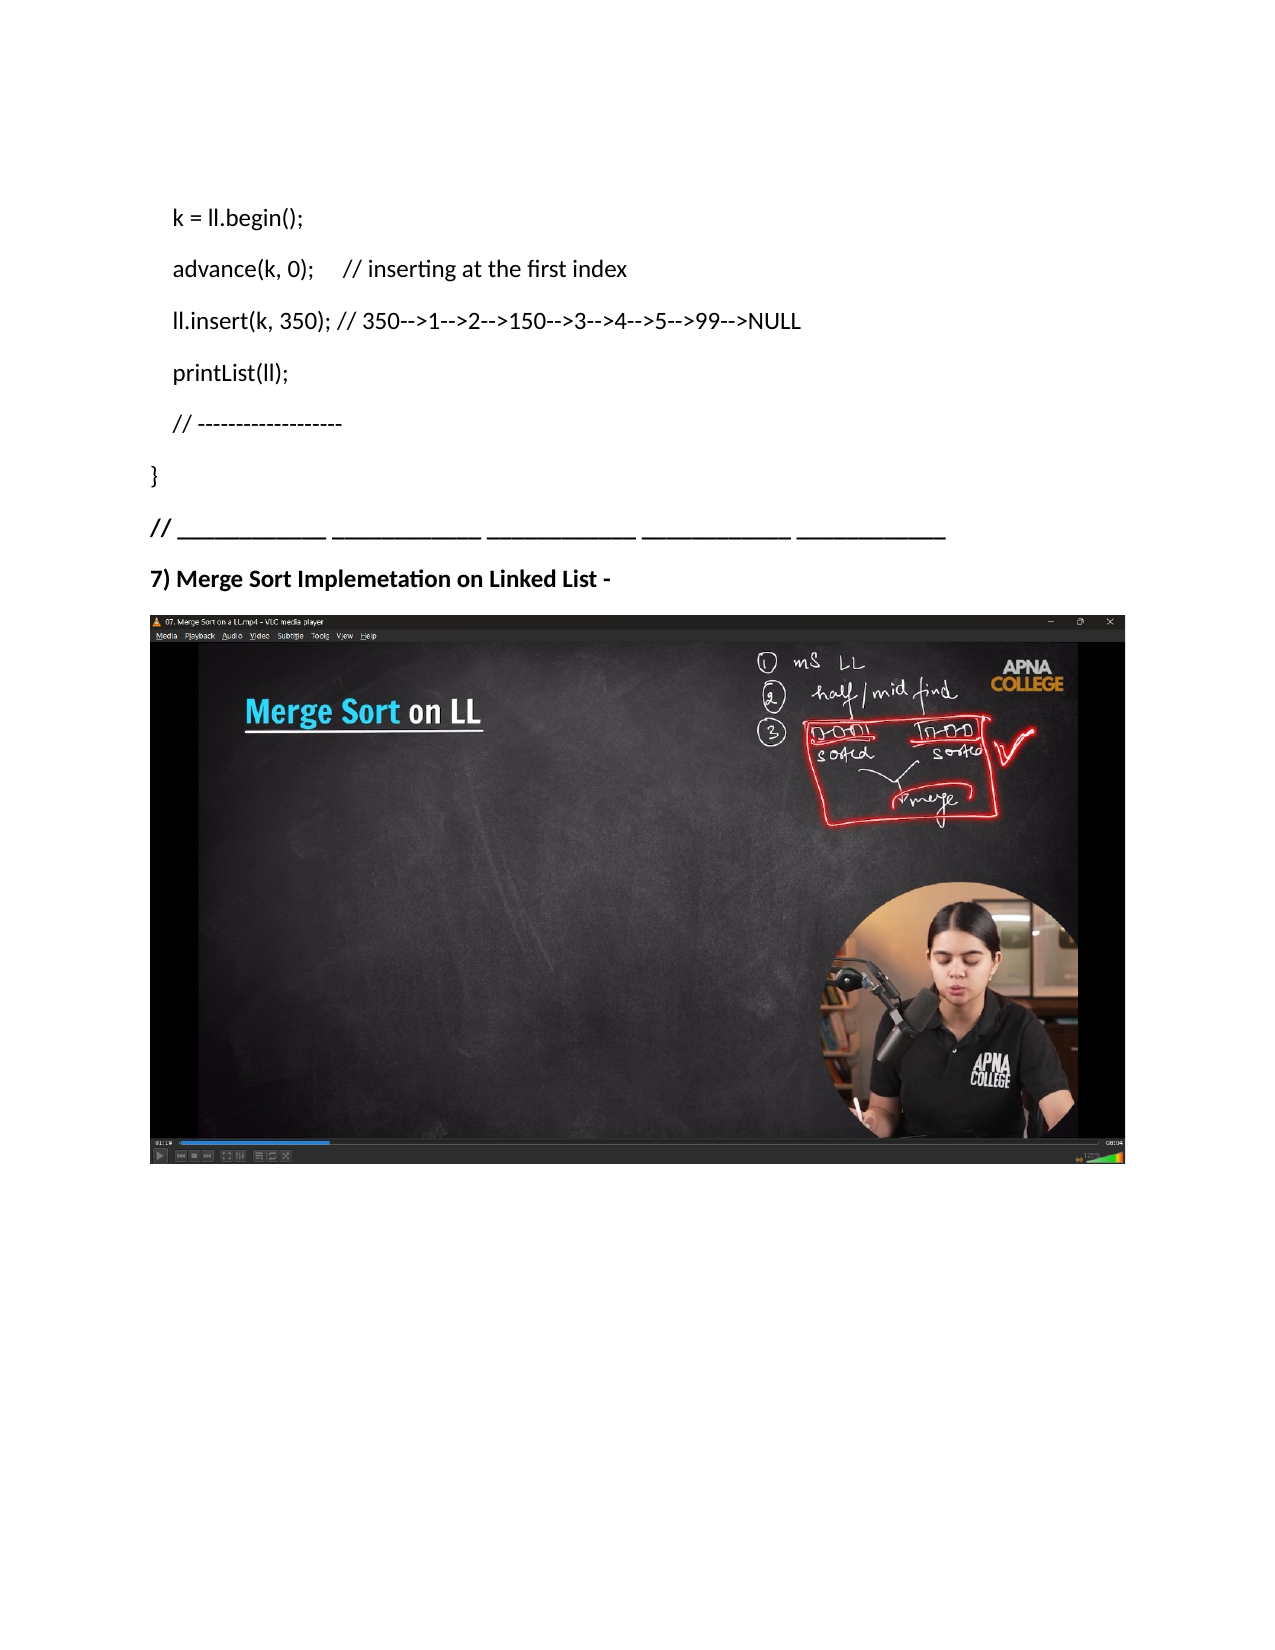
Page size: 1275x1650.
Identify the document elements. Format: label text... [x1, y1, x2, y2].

text } [150, 460, 1125, 491]
text k = ll.begin(); [150, 202, 1125, 232]
text advance(k, 0); // inserting at the first index [150, 253, 1125, 284]
text ll.insert(k, 350); // 350-->1-->2-->150-->3-->4-->5-->99-->NULL [150, 305, 1125, 336]
text // ------------------- [150, 408, 1125, 439]
text // ____________ ____________ ____________ ____________ ____________ [150, 512, 1125, 542]
picture [150, 615, 1125, 1164]
text 7) Merge Sort Implemetation on Linked List - [150, 563, 1125, 594]
text printList(ll); [150, 357, 1125, 387]
